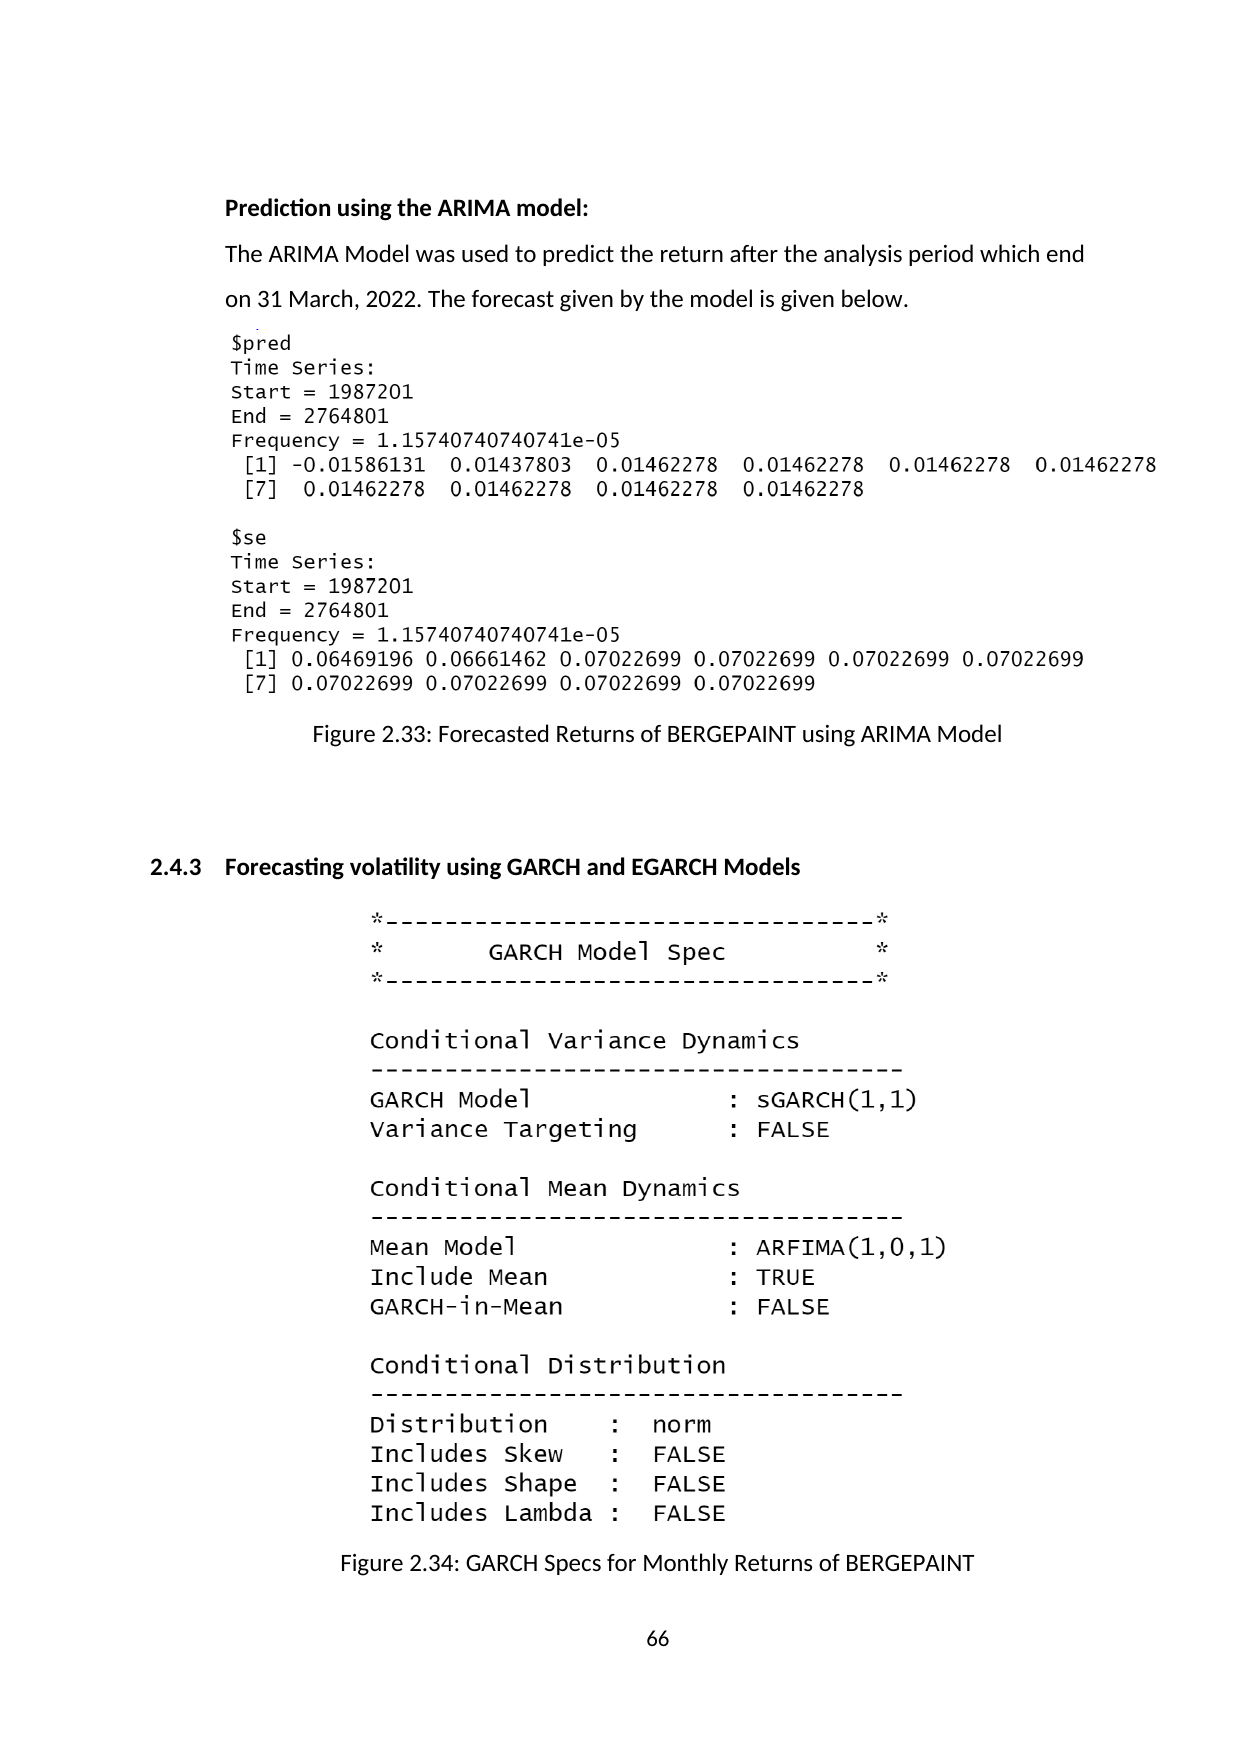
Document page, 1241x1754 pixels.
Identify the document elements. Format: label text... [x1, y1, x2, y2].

subtitle Forecasting volatility using GARCH and EGARCH Models [150, 852, 1090, 882]
text The ARIMA Model was used to predict the return after the analysis period which end on 31 March, 2022. The forecast given by the model is given below. [225, 238, 1090, 314]
text Figure 2.34: GARCH Specs for Monthly Returns of BERGEPAINT [225, 1547, 1090, 1577]
picture [362, 897, 953, 1533]
text Figure 2.33: Forecasted Returns of BERGEPAINT using ARIMA Model [225, 718, 1090, 748]
text Prediction using the ARIMA model: [225, 192, 1090, 222]
picture [225, 329, 1166, 704]
